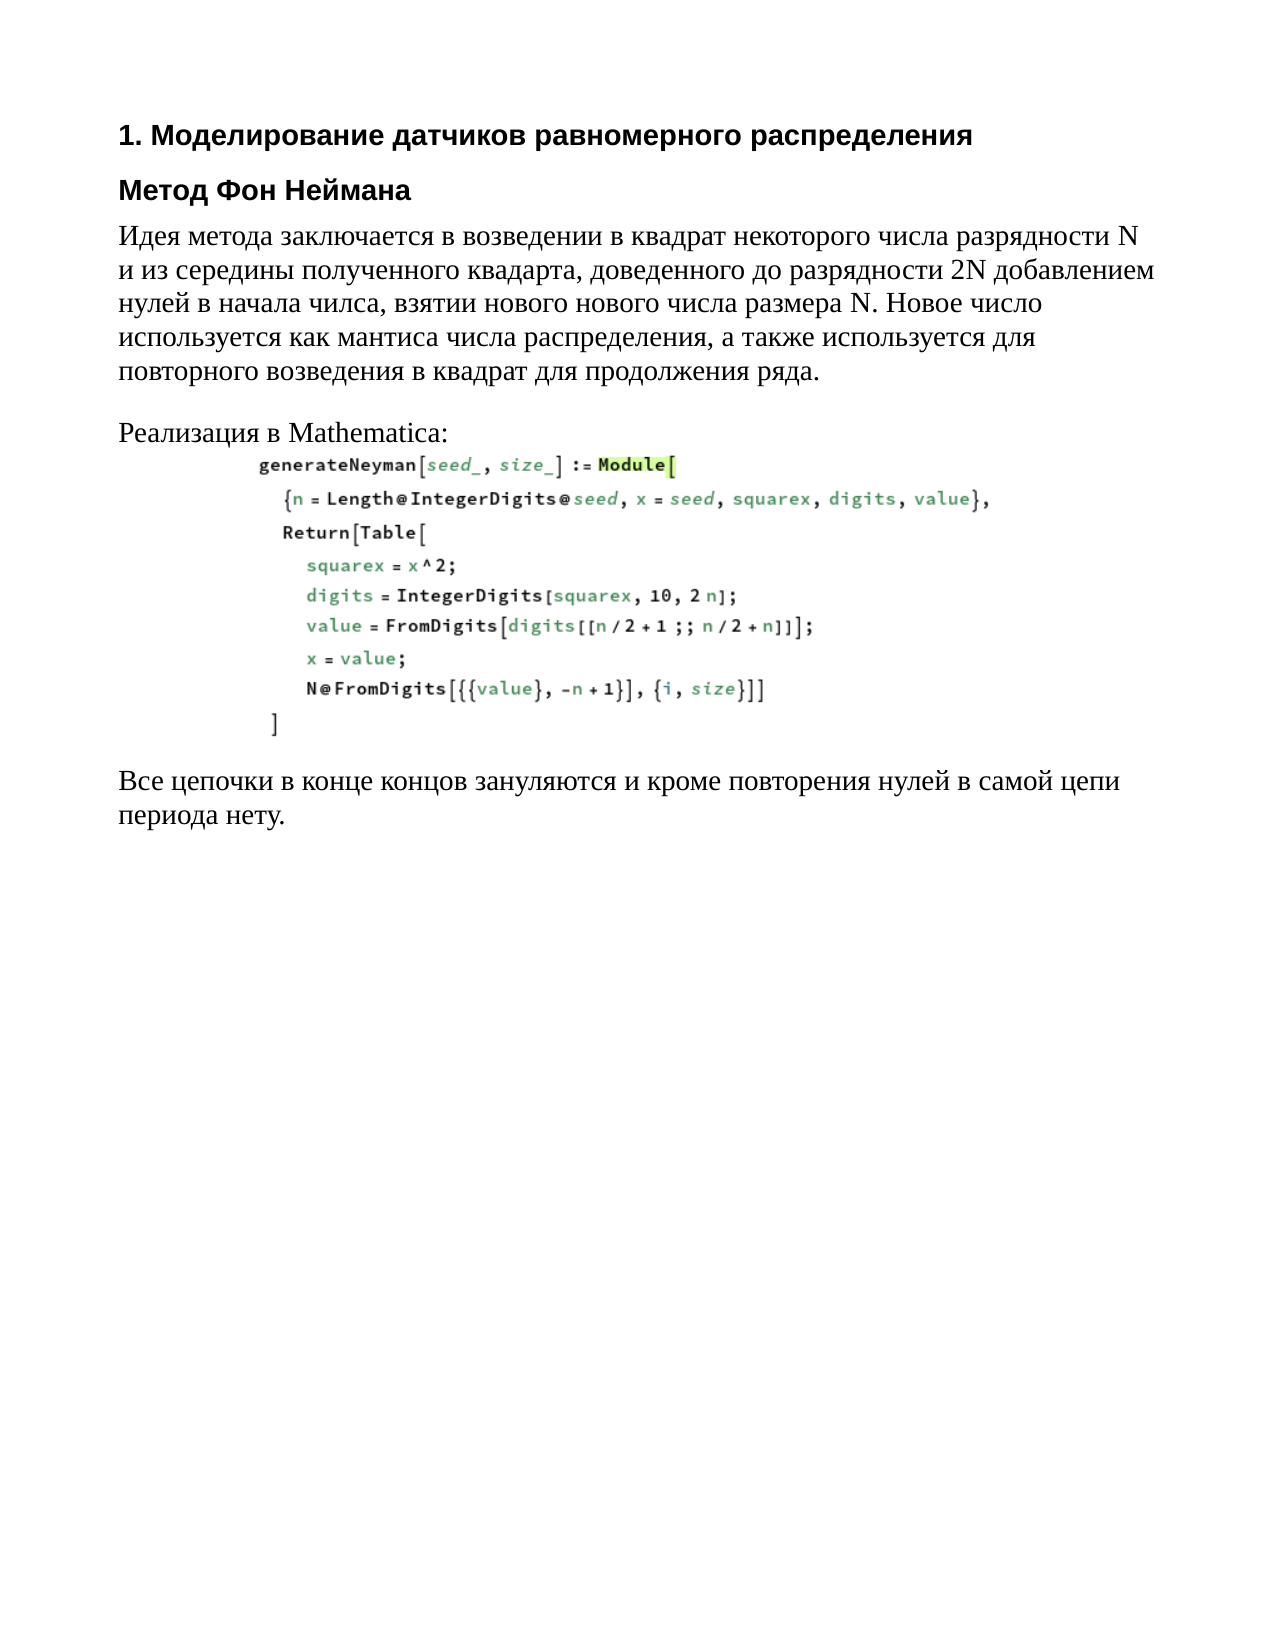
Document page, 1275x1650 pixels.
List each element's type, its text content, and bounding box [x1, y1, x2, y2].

subtitle 1. Моделирование датчиков равномерного распределения [118, 118, 1157, 152]
picture [255, 448, 1020, 745]
text Все цепочки в конце концов зануляются и кроме повторения нулей в самой цепи периода нету. [118, 763, 1157, 830]
subtitle Метод Фон Неймана [118, 172, 1157, 206]
text Идея метода заключается в возведении в квадрат некоторого числа разрядности N и из середины полученного квадарта, доведенного до разрядности 2N добавлением нулей в начала чилса, взятии нового нового числа размера N. Новое число используется как мантиса числа распределения, а также используется для повторного возведения в квадрат для продолжения ряда. [118, 218, 1157, 386]
text Реализация в Mathematica: [118, 415, 1157, 448]
